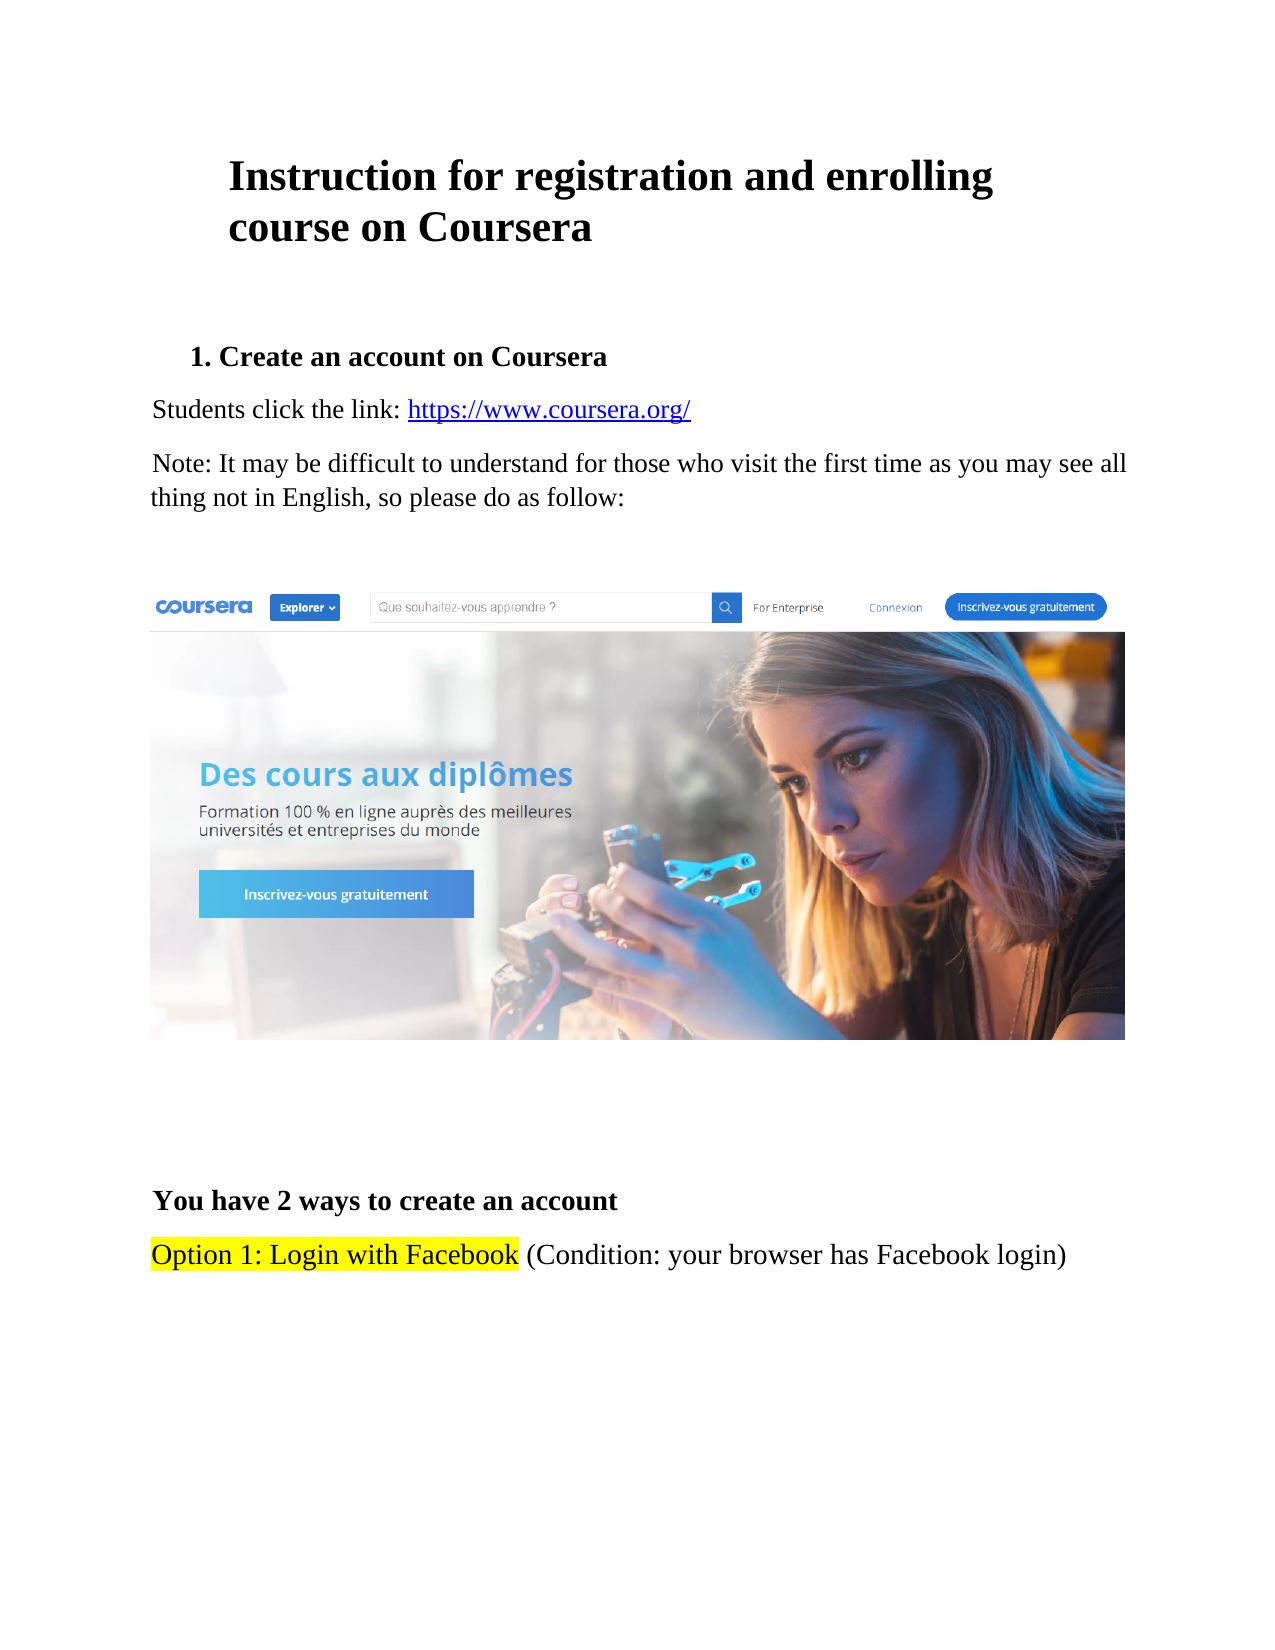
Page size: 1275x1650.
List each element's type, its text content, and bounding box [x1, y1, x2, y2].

text Students click the link: https://www.coursera.org/ [150, 393, 969, 424]
text You have 2 ways to create an account [152, 1183, 1125, 1217]
text Instruction for registration and enrolling course on Coursera [228, 150, 1125, 251]
text Option 1: Login with Facebook (Condition: your browser has Facebook login) [519, 1237, 1114, 1271]
text Note: It may be difficult to understand for those who visit the first time as you may see all thing not in English, so please do as follow: [150, 447, 1129, 512]
text 1. Create an account on Coursera [189, 339, 1125, 373]
picture [150, 583, 1125, 1040]
